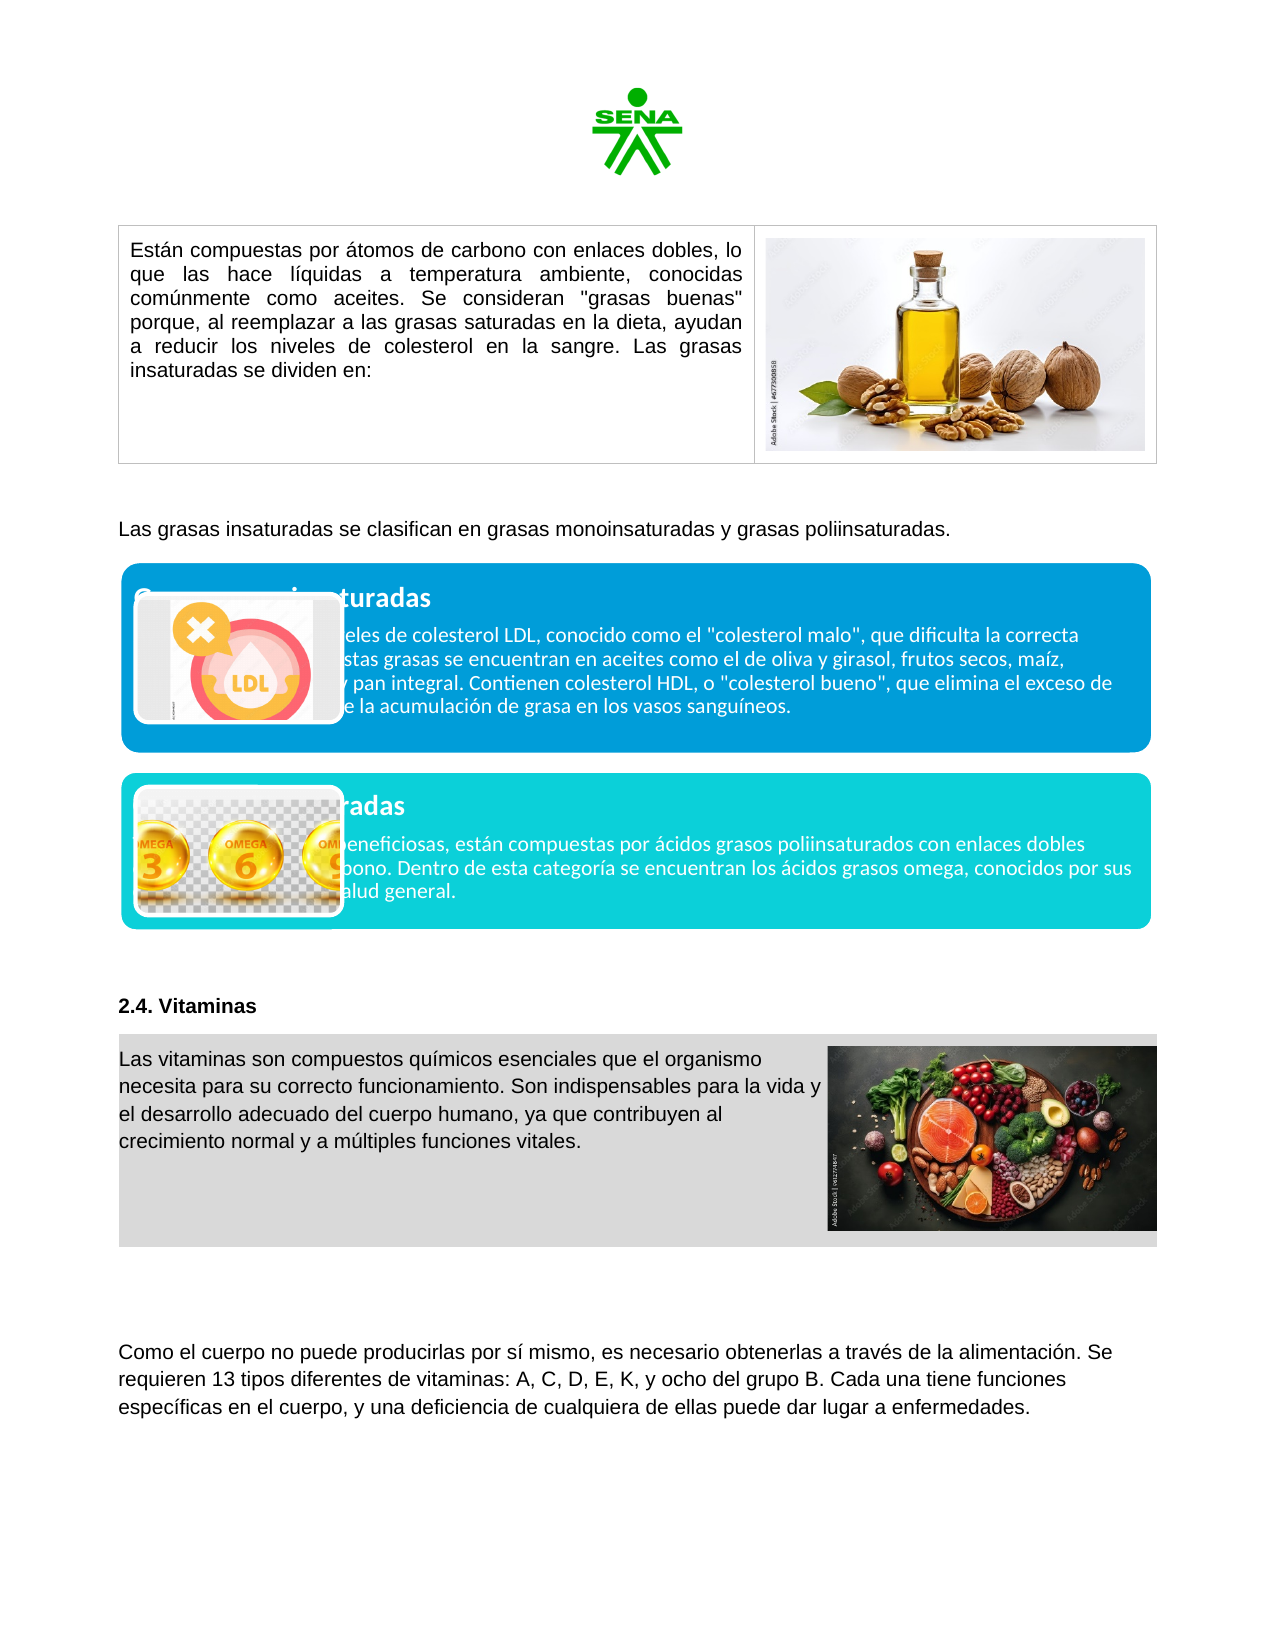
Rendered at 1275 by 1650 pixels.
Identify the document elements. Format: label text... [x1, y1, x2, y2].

table_header Están compuestas por átomos de carbono con enlaces dobles, lo que las hace líquidas a temperatura ambiente, conocidas comúnmente como aceites. Se consideran "grasas buenas" porque, al reemplazar a las grasas saturadas en la dieta, ayudan a reducir los niveles de colesterol en la sangre. Las grasas insaturadas se dividen en: [119, 226, 754, 463]
text Las grasas insaturadas se clasifican en grasas monoinsaturadas y grasas poliinsaturadas. [118, 517, 1157, 541]
picture [827, 1046, 1157, 1231]
picture [138, 596, 340, 720]
picture [592, 87, 683, 176]
table_header [828, 1034, 1157, 1046]
text Como el cuerpo no puede producirlas por sí mismo, es necesario obtenerlas a través de la alimentación. Se requieren 13 tipos diferentes de vitaminas: A, C, D, E, K, y ocho del grupo B. Cada una tiene funciones específicas en el cuerpo, y una deficiencia de cualquiera de ellas puede dar lugar a enfermedades. [118, 1339, 1157, 1418]
table_header Las vitaminas son compuestos químicos esenciales que el organismo necesita para su correcto funcionamiento. Son indispensables para la vida y el desarrollo adecuado del cuerpo humano, ya que contribuyen al crecimiento normal y a múltiples funciones vitales. [119, 1034, 828, 1247]
picture [138, 789, 340, 913]
table_header [755, 226, 1156, 463]
picture [765, 238, 1145, 451]
text 2.4. Vitaminas [118, 994, 1157, 1018]
table_header [828, 1231, 1157, 1247]
